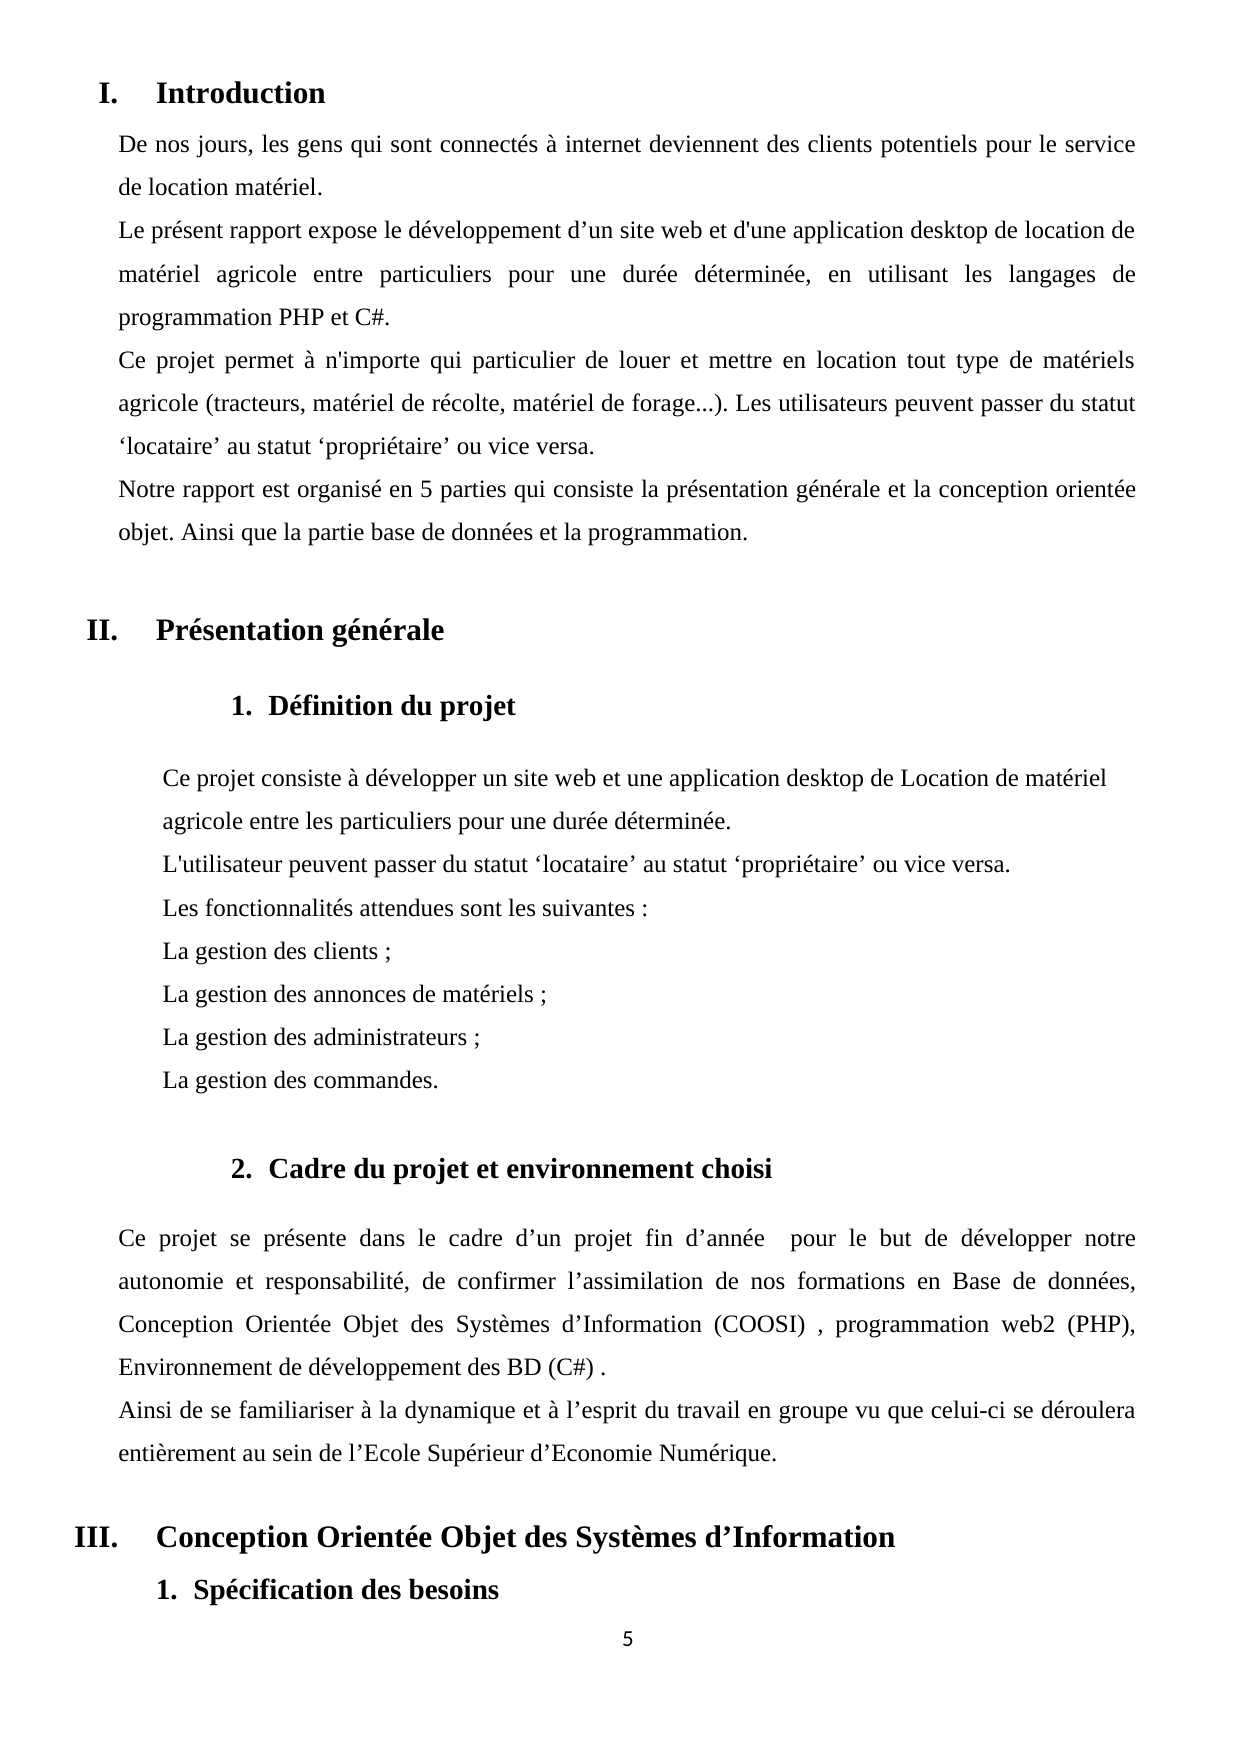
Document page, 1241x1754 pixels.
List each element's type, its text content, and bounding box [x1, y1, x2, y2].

list La gestion des commandes. [162, 1065, 1137, 1094]
list L'utilisateur peuvent passer du statut ‘locataire’ au statut ‘propriétaire’ ou vice versa. [162, 849, 1137, 878]
text De nos jours, les gens qui sont connectés à internet deviennent des clients potentiels pour le service de location matériel. [118, 129, 1137, 201]
text Notre rapport est organisé en 5 parties qui consiste la présentation générale et la conception orientée objet. Ainsi que la partie base de données et la programmation. [118, 474, 1137, 546]
subtitle Spécification des besoins [156, 1572, 1137, 1605]
list Conception Orientée Objet des Systèmes d’Information [118, 1518, 1137, 1554]
text Ce projet permet à n'importe qui particulier de louer et mettre en location tout type de matériels agricole (tracteurs, matériel de récolte, matériel de forage...). Les utilisateurs peuvent passer du statut ‘locataire’ au statut ‘propriétaire’ ou vice versa. [118, 345, 1137, 460]
list Ce projet consiste à développer un site web et une application desktop de Location de matériel agricole entre les particuliers pour une durée déterminée. [162, 763, 1137, 835]
subtitle Ce projet se présente dans le cadre d’un projet fin d’année pour le but de développer notre autonomie et responsabilité, de confirmer l’assimilation de nos formations en Base de données, Conception Orientée Objet des Systèmes d’Information (COOSI) , programmation web2 (PHP), Environnement de développement des BD (C#) . [118, 1223, 1137, 1381]
subtitle Ainsi de se familiariser à la dynamique et à l’esprit du travail en groupe vu que celui-ci se déroulera entièrement au sein de l’Ecole Supérieur d’Economie Numérique. [118, 1395, 1137, 1467]
list Présentation générale [118, 611, 1137, 647]
list La gestion des annonces de matériels ; [162, 979, 1137, 1008]
list La gestion des clients ; [162, 936, 1137, 964]
text Le présent rapport expose le développement d’un site web et d'une application desktop de location de matériel agricole entre particuliers pour une durée déterminée, en utilisant les langages de programmation PHP et C#. [118, 216, 1137, 331]
list Les fonctionnalités attendues sont les suivantes : [162, 893, 1137, 921]
list Définition du projet [231, 688, 1137, 722]
list Cadre du projet et environnement choisi [231, 1151, 1137, 1185]
list La gestion des administrateurs ; [162, 1022, 1137, 1051]
list Introduction [118, 74, 1137, 110]
